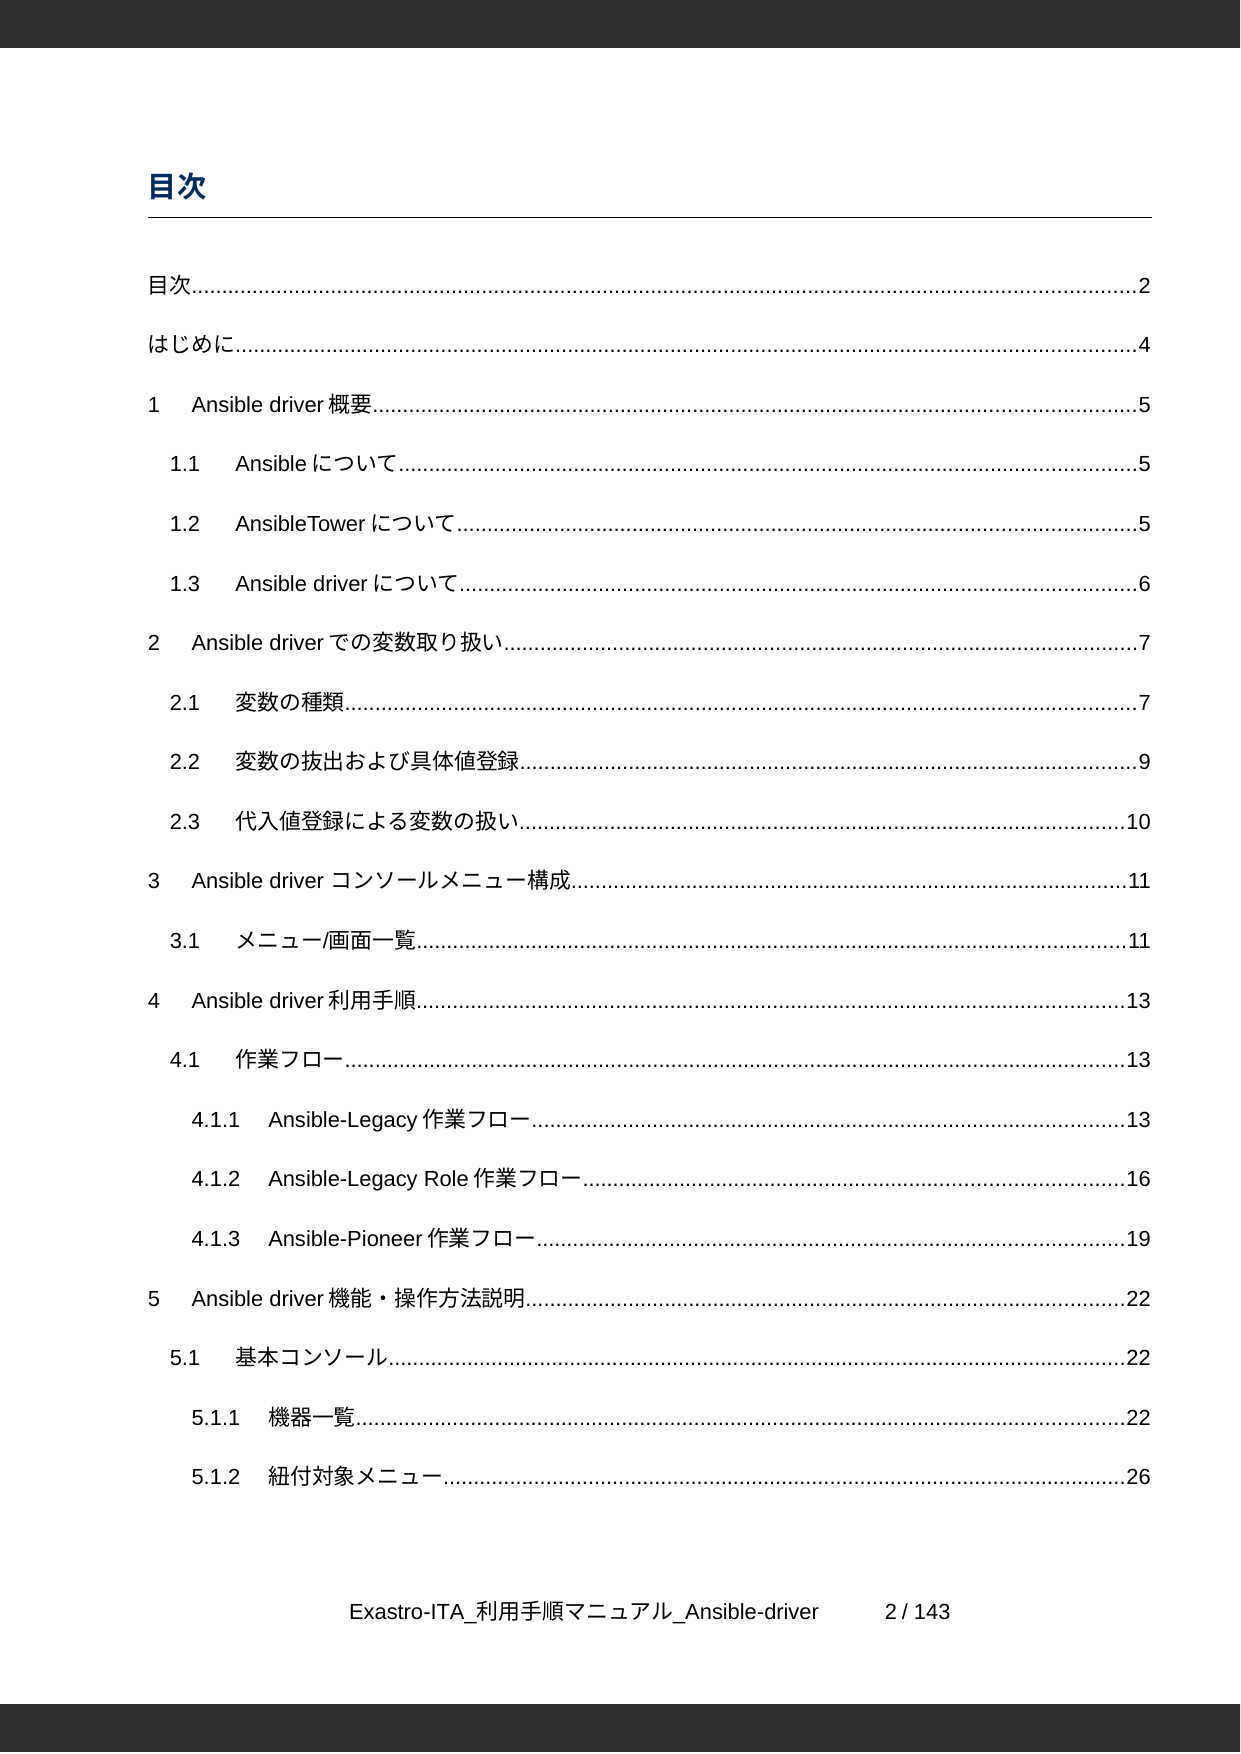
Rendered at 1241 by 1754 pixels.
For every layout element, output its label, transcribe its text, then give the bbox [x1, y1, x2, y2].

text 2.1 変数の種類 7 [169, 671, 1152, 730]
text 4.1.3 Ansible-Pioneer作業フロー 19 [191, 1207, 1152, 1267]
text 2.3 代入値登録による変数の扱い 10 [169, 790, 1152, 849]
text 3.1 メニュー/画面一覧 11 [169, 909, 1152, 969]
picture [0, 0, 1241, 48]
text 4 Ansible driver利用手順 13 [148, 969, 1152, 1028]
text 4.1 作業フロー 13 [169, 1028, 1152, 1088]
text 1.3 Ansible driverについて 6 [169, 552, 1152, 611]
text 1 Ansible driver概要 5 [148, 373, 1152, 432]
text 目次 2 [148, 254, 1152, 313]
text 4.1.1 Ansible-Legacy作業フロー 13 [191, 1088, 1152, 1147]
text 1.2 AnsibleTowerについて 5 [169, 492, 1152, 552]
text 4.1.2 Ansible-Legacy Role作業フロー 16 [191, 1147, 1152, 1207]
text 5.1 基本コンソール 22 [169, 1326, 1152, 1386]
text 5.1.2 紐付対象メニュー 26 [191, 1445, 1152, 1505]
text 5 Ansible driver機能・操作方法説明 22 [148, 1267, 1152, 1326]
text 2.2 変数の抜出および具体値登録 9 [169, 730, 1152, 790]
text 3 Ansible driver コンソールメニュー構成 11 [148, 849, 1152, 909]
text はじめに 4 [148, 313, 1152, 373]
text 2 Ansible driverでの変数取り扱い 7 [148, 611, 1152, 671]
text 5.1.1 機器一覧 22 [191, 1386, 1152, 1445]
picture [0, 1704, 1241, 1752]
text 1.1 Ansibleについて 5 [169, 432, 1152, 492]
